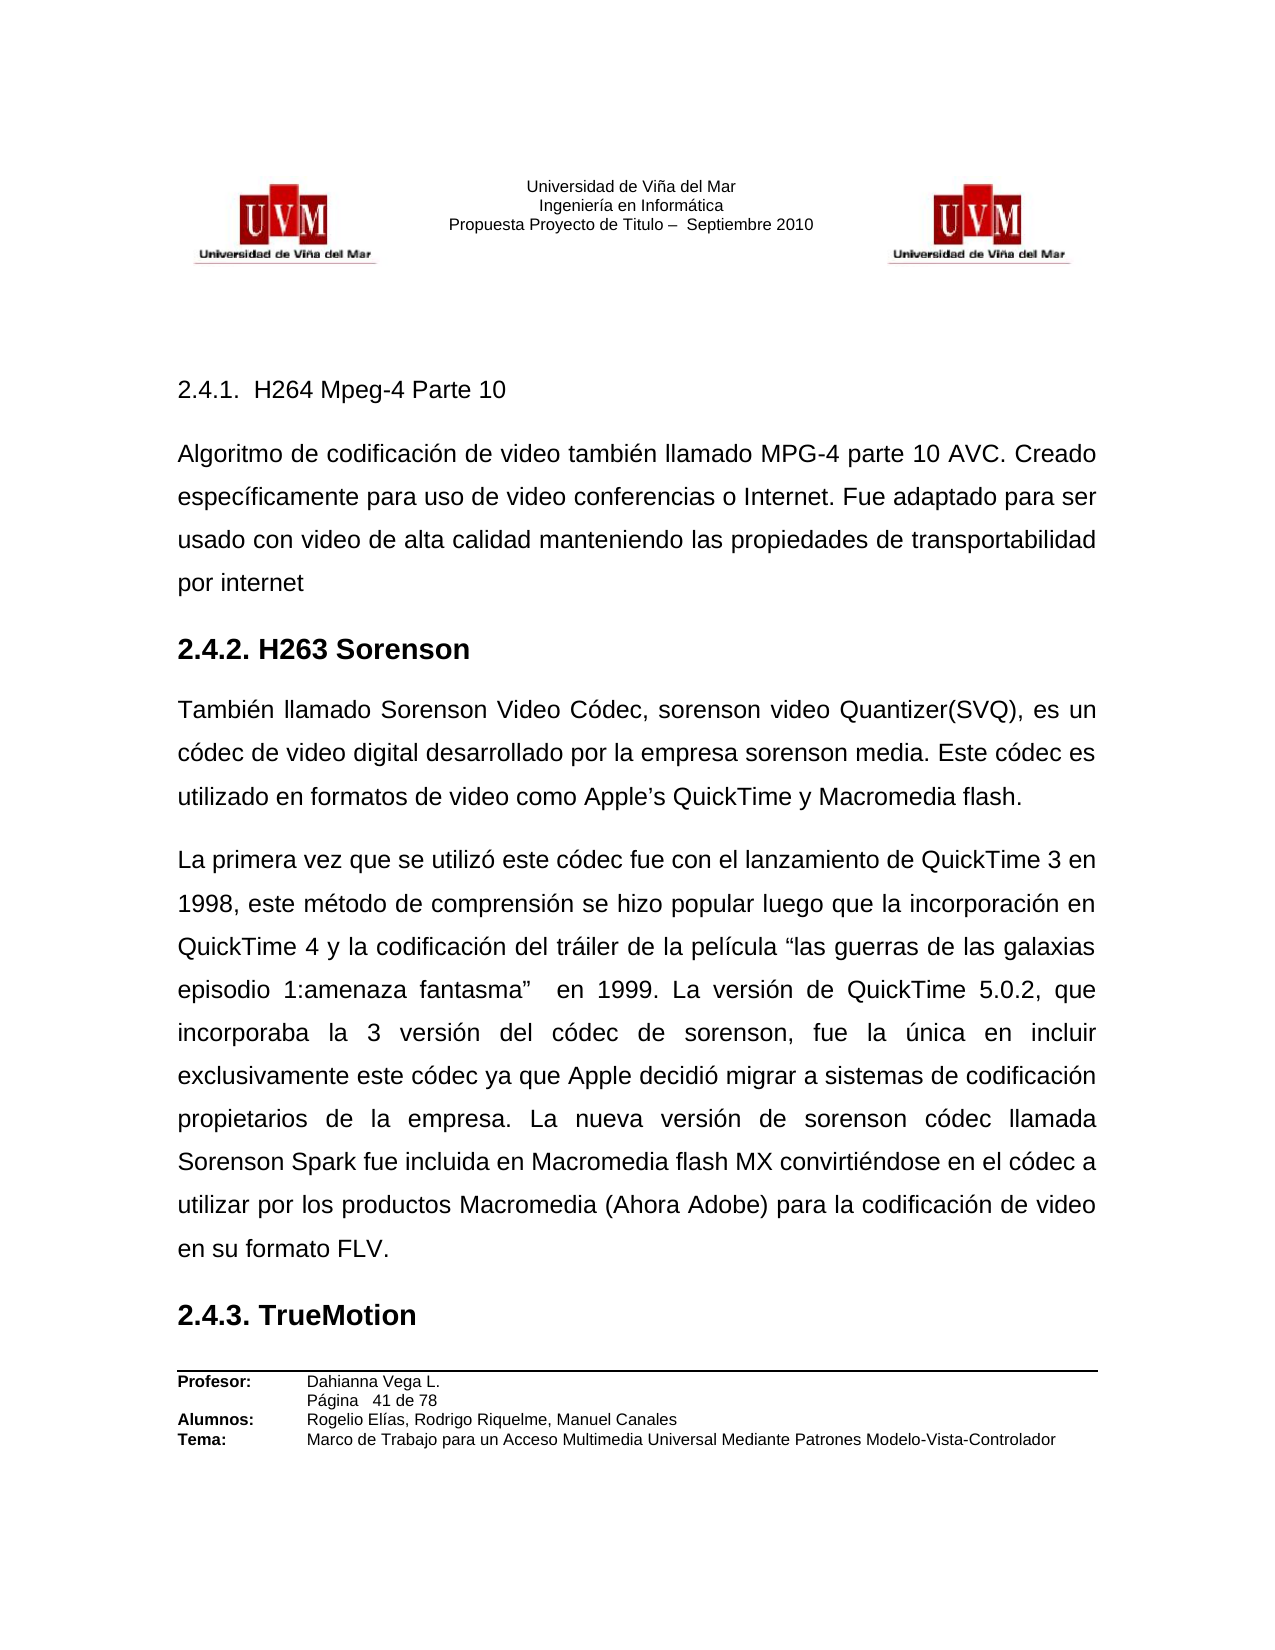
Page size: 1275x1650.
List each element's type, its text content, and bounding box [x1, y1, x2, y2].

text La primera vez que se utilizó este códec fue con el lanzamiento de QuickTime 3 en 1998, este método de comprensión se hizo popular luego que la incorporación en QuickTime 4 y la codificación del tráiler de la película “las guerras de las galaxias episodio 1:amenaza fantasma” en 1999. La versión de QuickTime 5.0.2, que incorporaba la 3 versión del códec de sorenson, fue la única en incluir exclusivamente este códec ya que Apple decidió migrar a sistemas de codificación propietarios de la empresa. La nueva versión de sorenson códec llamada Sorenson Spark fue incluida en Macromedia flash MX convirtiéndose en el códec a utilizar por los productos Macromedia (Ahora Adobe) para la codificación de video en su formato FLV. [177, 845, 1098, 1262]
picture [177, 176, 390, 267]
text También llamado Sorenson Video Códec, sorenson video Quantizer(SVQ), es un códec de video digital desarrollado por la empresa sorenson media. Este códec es utilizado en formatos de video como Apple’s QuickTime y Macromedia flash. [177, 695, 1098, 810]
picture [871, 176, 1084, 267]
subtitle 2 H263 Sorenson [177, 632, 1098, 666]
text Algoritmo de codificación de video también llamado MPG-4 parte 10 AVC. Creado específicamente para uso de video conferencias o Internet. Fue adaptado para ser usado con video de alta calidad manteniendo las propiedades de transportabilidad por internet [177, 439, 1098, 597]
